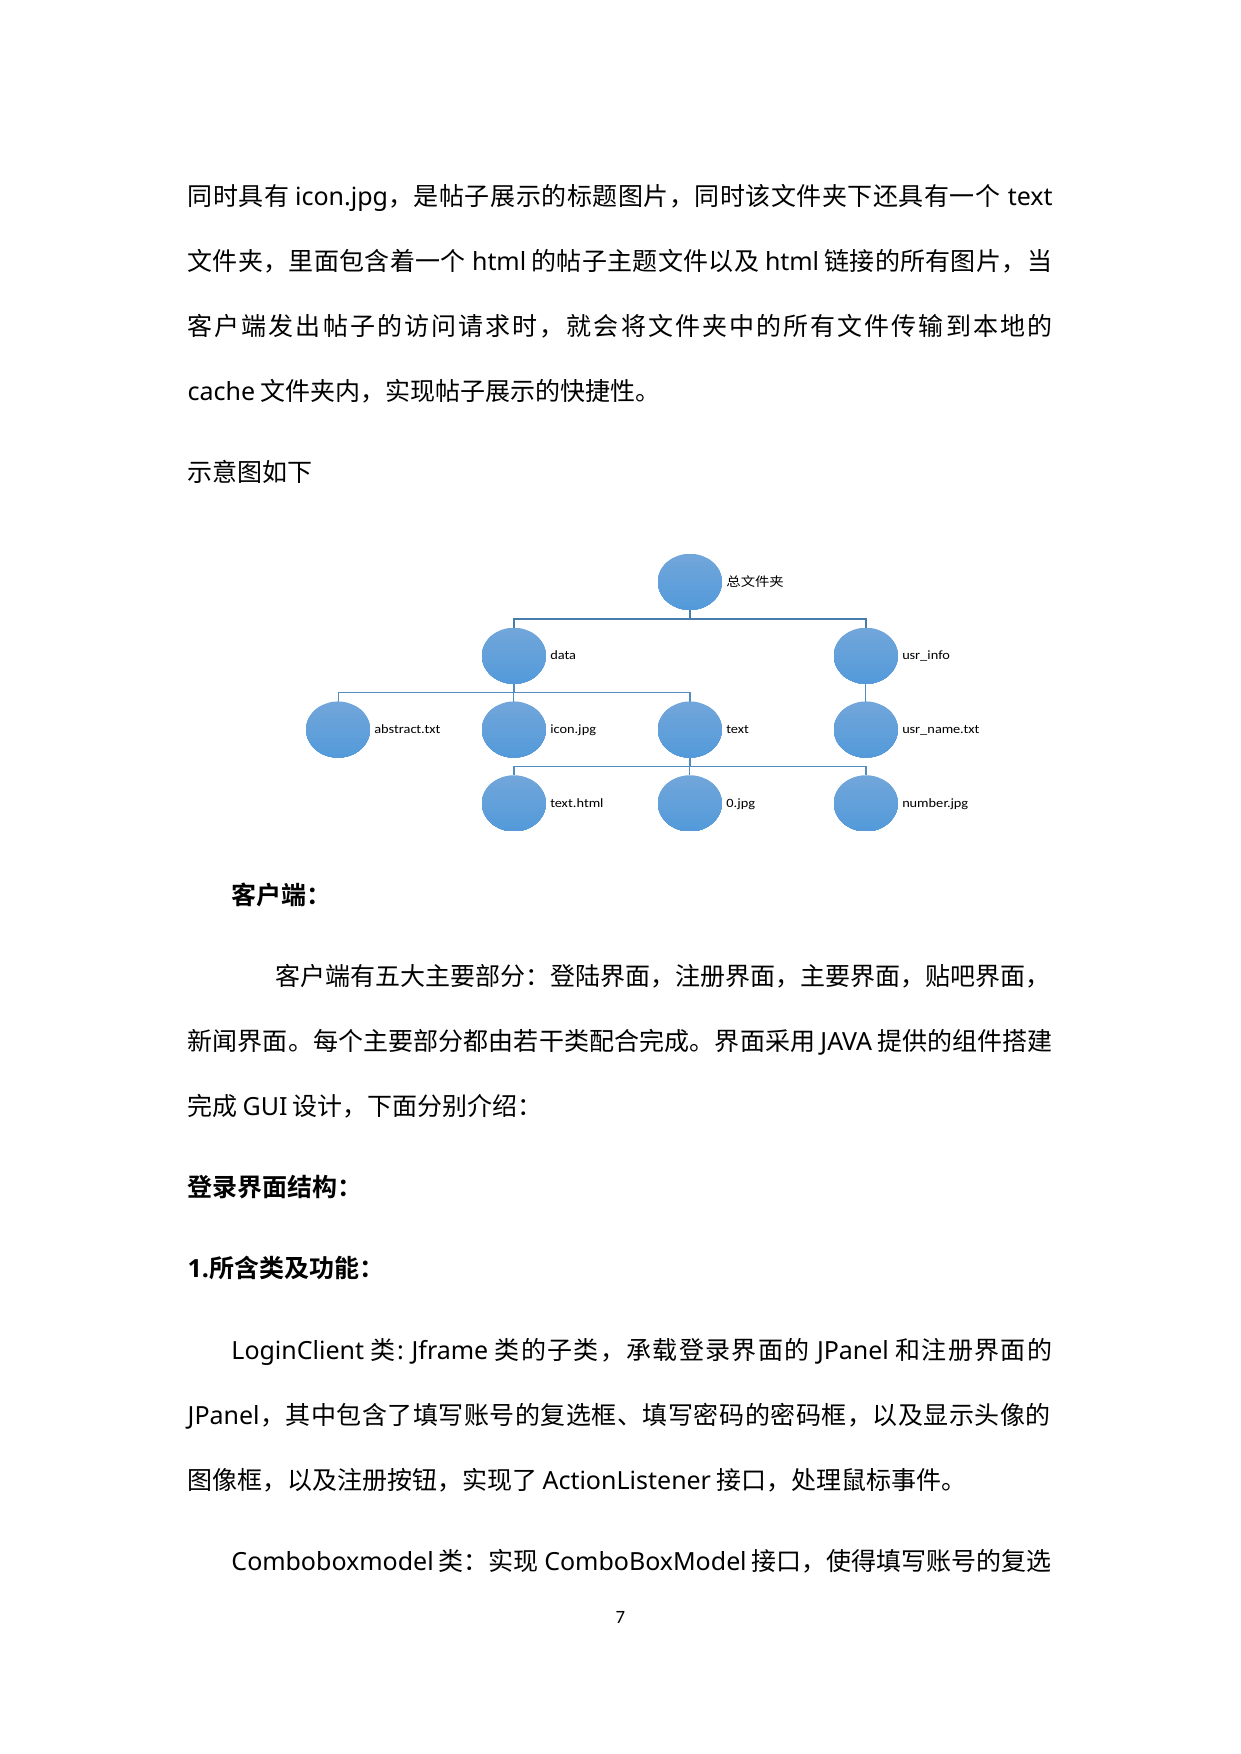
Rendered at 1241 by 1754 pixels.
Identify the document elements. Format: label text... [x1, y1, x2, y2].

text 1.所含类及功能： [187, 1234, 1053, 1299]
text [187, 1527, 1053, 1592]
text 客户端有五大主要部分：登陆界面，注册界面，主要界面，贴吧界面，新闻界面。每个主要部分都由若干类配合完成。界面采用JAVA提供的组件搭建完成GUI设计，下面分别介绍： [187, 942, 1053, 1137]
text 登录界面结构： [187, 1153, 1053, 1218]
text 示意图如下 [187, 438, 1053, 503]
text LoginClient类: Jframe类的子类，承载登录界面的JPanel和注册界面的JPanel，其中包含了填写账号的复选框、填写密码的密码框，以及显示头像的图像框，以及注册按钮，实现了ActionListener接口，处理鼠标事件。 [187, 1316, 1053, 1511]
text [187, 162, 1053, 422]
text 客户端： [187, 861, 1053, 926]
